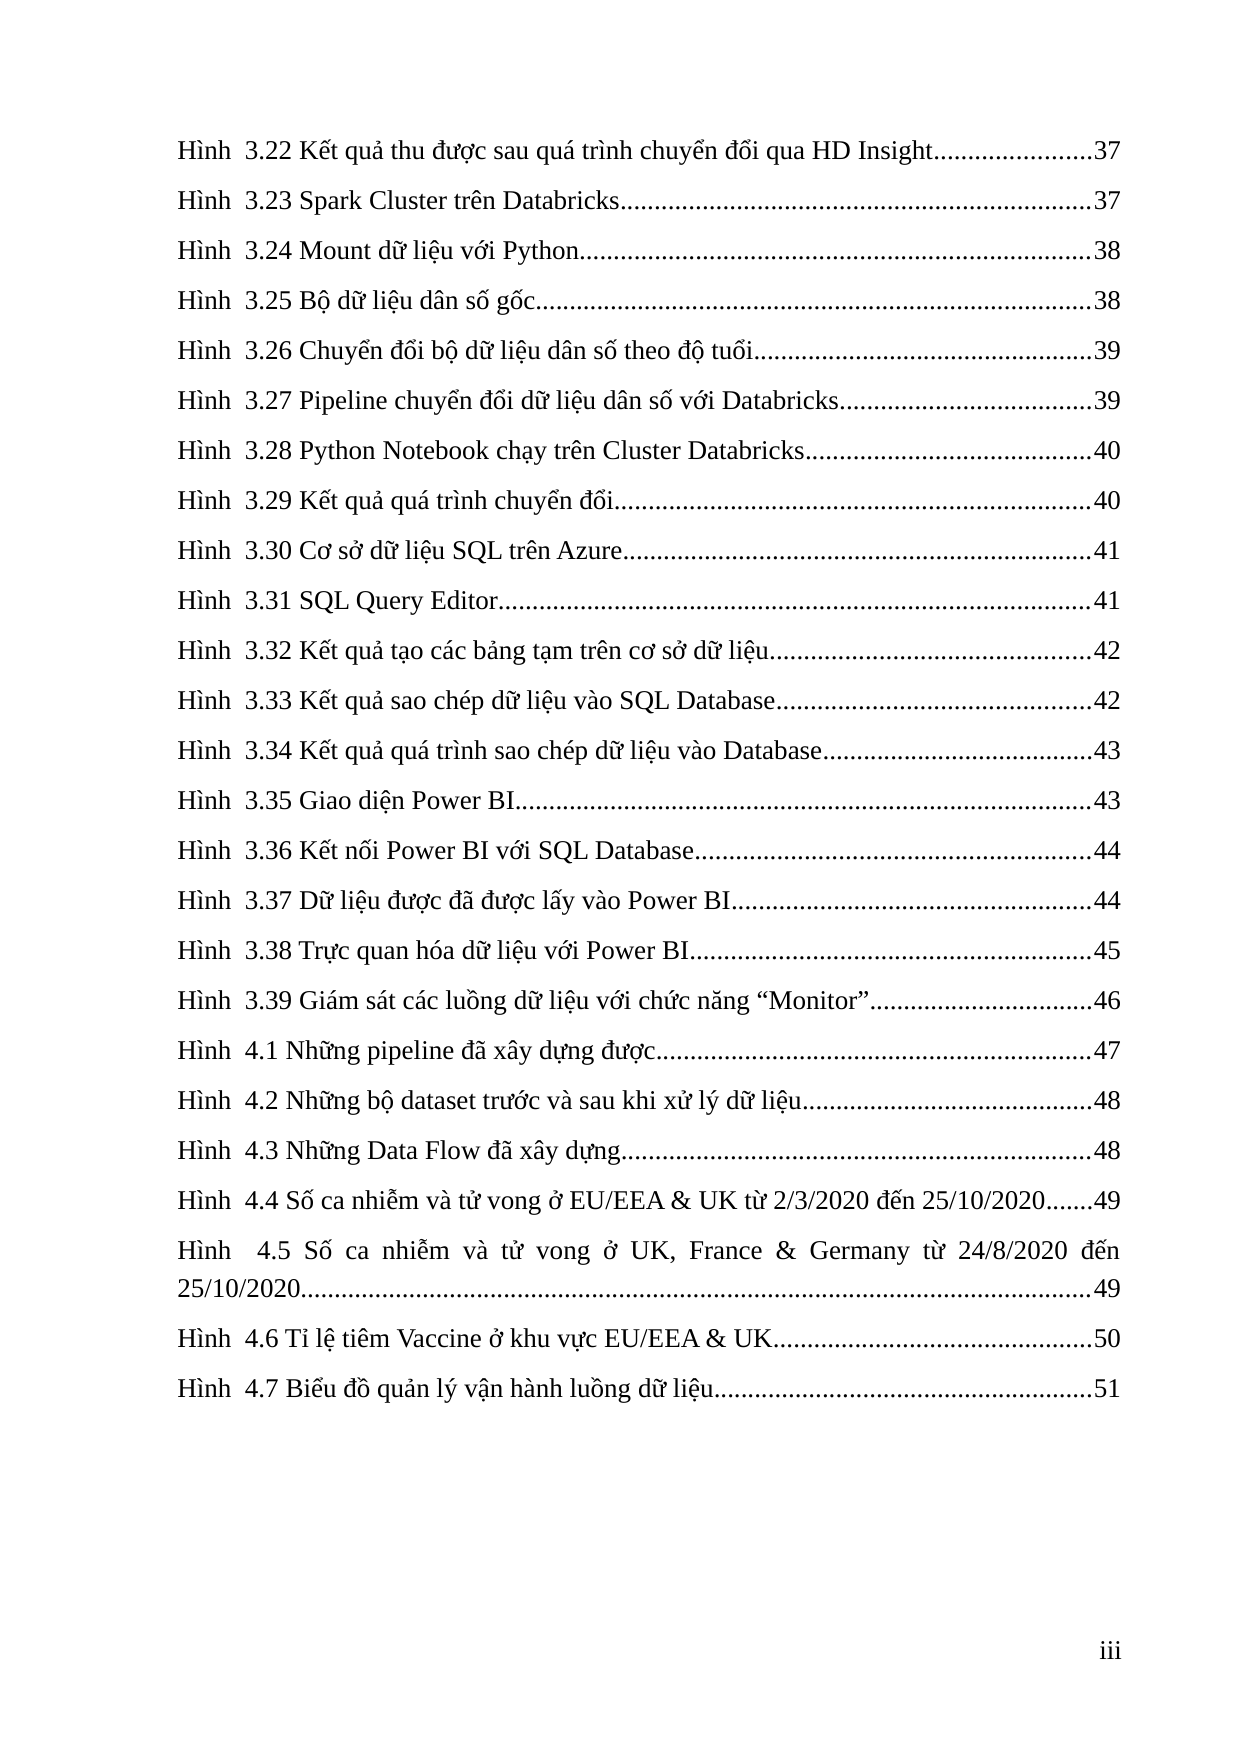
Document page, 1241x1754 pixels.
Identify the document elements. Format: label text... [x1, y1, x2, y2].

text Hình 4.6 Tỉ lệ tiêm Vaccine ở khu vực EU/EEA & UK 50 [177, 1319, 1122, 1356]
text Hình 3.24 Mount dữ liệu với Python 38 [177, 231, 1122, 269]
text Hình 4.4 Số ca nhiễm và tử vong ở EU/EEA & UK từ 2/3/2020 đến 25/10/2020 49 [177, 1181, 1122, 1219]
text Hình 3.38 Trực quan hóa dữ liệu với Power BI 45 [177, 931, 1122, 969]
text Hình 4.3 Những Data Flow đã xây dựng 48 [177, 1131, 1122, 1169]
text Hình 3.26 Chuyển đổi bộ dữ liệu dân số theo độ tuổi 39 [177, 331, 1122, 369]
text Hình 4.1 Những pipeline đã xây dựng được 47 [177, 1031, 1122, 1069]
text Hình 3.23 Spark Cluster trên Databricks 37 [177, 181, 1122, 219]
text Hình 3.32 Kết quả tạo các bảng tạm trên cơ sở dữ liệu 42 [177, 631, 1122, 669]
text Hình 3.35 Giao diện Power BI 43 [177, 781, 1122, 819]
text Hình 3.29 Kết quả quá trình chuyển đổi 40 [177, 481, 1122, 519]
text Hình 3.30 Cơ sở dữ liệu SQL trên Azure 41 [177, 531, 1122, 569]
text Hình 4.5 Số ca nhiễm và tử vong ở UK, France & Germany từ 24/8/2020 đến 25/10/2020 49 [177, 1231, 1122, 1306]
text Hình 4.2 Những bộ dataset trước và sau khi xử lý dữ liệu 48 [177, 1081, 1122, 1119]
text Hình 3.36 Kết nối Power BI với SQL Database 44 [177, 831, 1122, 869]
text Hình 3.33 Kết quả sao chép dữ liệu vào SQL Database 42 [177, 681, 1122, 719]
text Hình 3.22 Kết quả thu được sau quá trình chuyển đổi qua HD Insight 37 [177, 131, 1122, 169]
text Hình 3.34 Kết quả quá trình sao chép dữ liệu vào Database 43 [177, 731, 1122, 769]
text Hình 3.25 Bộ dữ liệu dân số gốc 38 [177, 281, 1122, 319]
text Hình 3.37 Dữ liệu được đã được lấy vào Power BI 44 [177, 881, 1122, 919]
text Hình 3.39 Giám sát các luồng dữ liệu với chức năng “Monitor” 46 [177, 981, 1122, 1019]
text Hình 3.31 SQL Query Editor 41 [177, 581, 1122, 619]
text Hình 4.7 Biểu đồ quản lý vận hành luồng dữ liệu 51 [177, 1369, 1122, 1406]
text Hình 3.27 Pipeline chuyển đổi dữ liệu dân số với Databricks 39 [177, 381, 1122, 419]
text Hình 3.28 Python Notebook chạy trên Cluster Databricks 40 [177, 431, 1122, 469]
